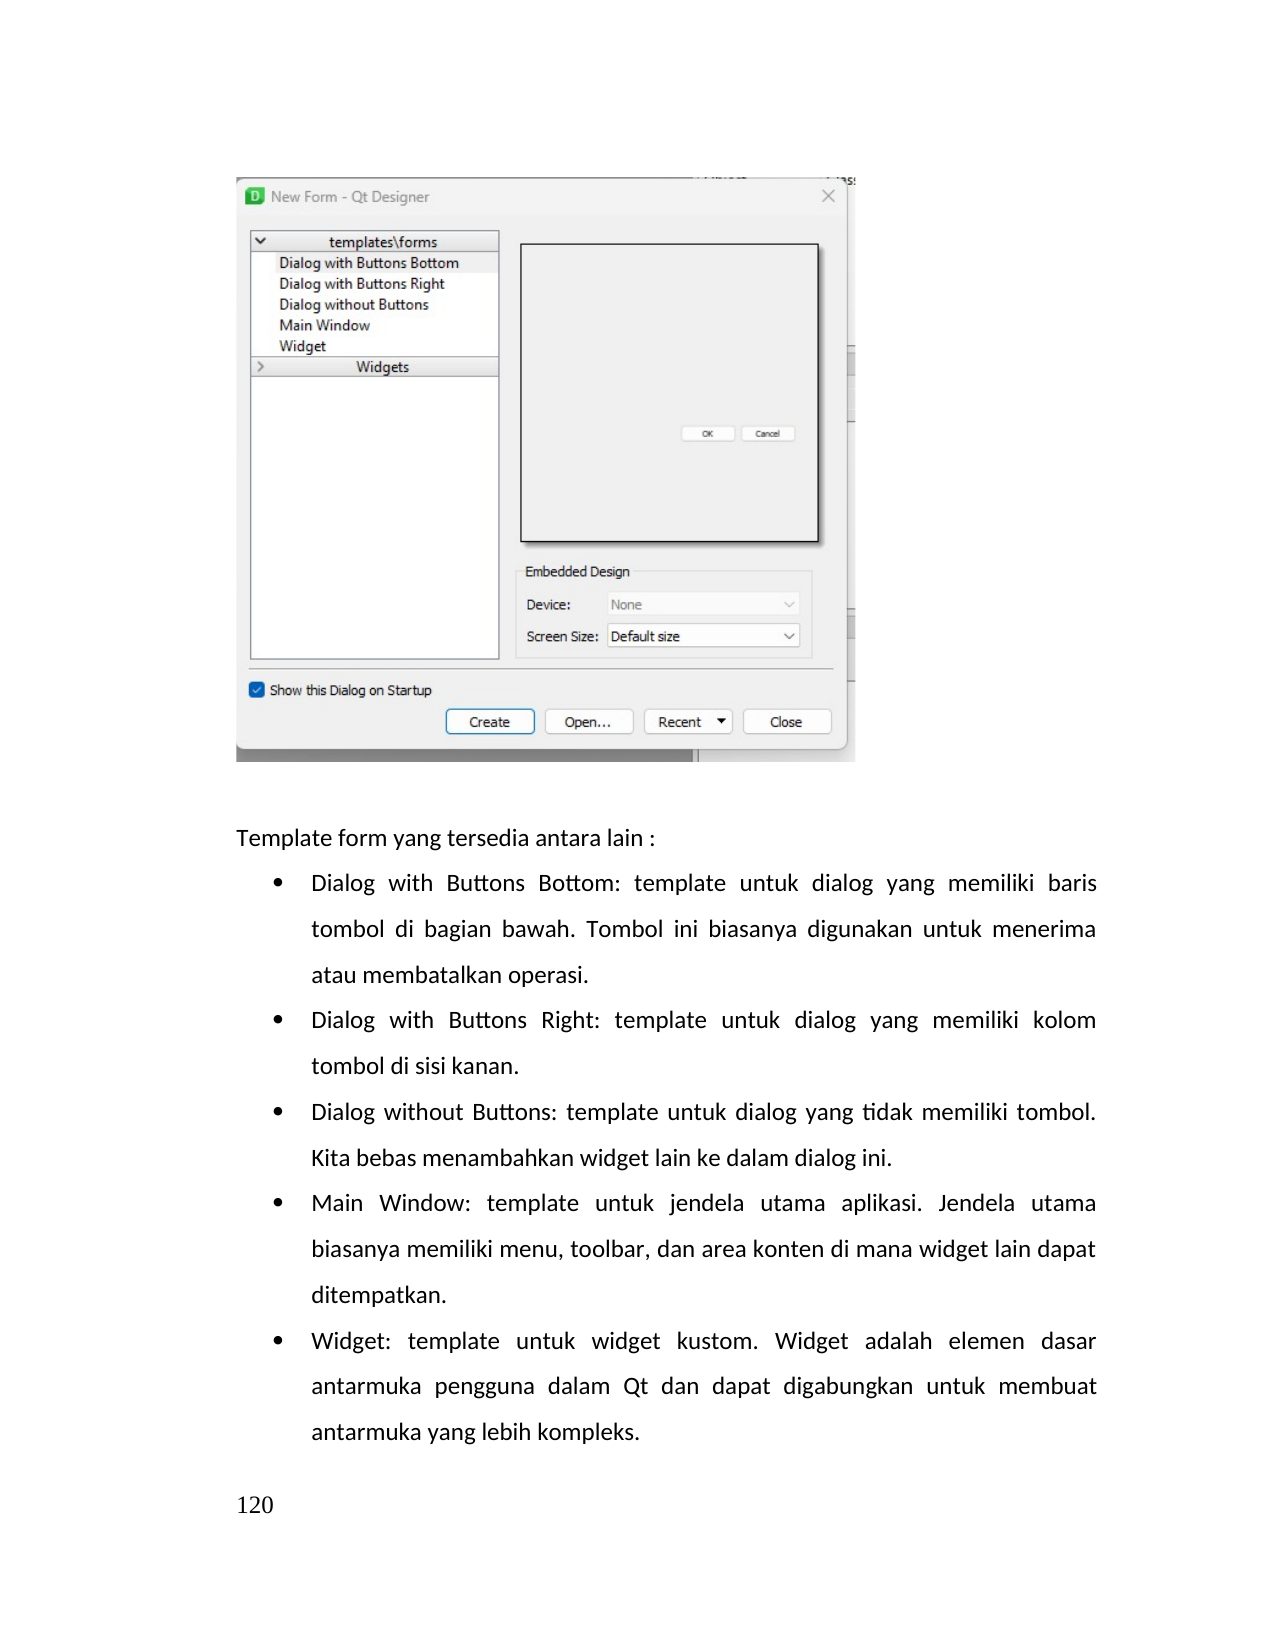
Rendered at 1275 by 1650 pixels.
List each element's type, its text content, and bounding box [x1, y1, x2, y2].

list Widget: template untuk widget kustom. Widget adalah elemen dasar antarmuka pengguna dalam Qt dan dapat digabungkan untuk membuat antarmuka yang lebih kompleks. [274, 1325, 1098, 1447]
list Main Window: template untuk jendela utama aplikasi. Jendela utama biasanya memiliki menu, toolbar, dan area konten di mana widget lain dapat ditempatkan. [274, 1188, 1098, 1309]
list Dialog with Buttons Bottom: template untuk dialog yang memiliki baris tombol di bagian bawah. Tombol ini biasanya digunakan untuk menerima atau membatalkan operasi. [274, 867, 1098, 989]
list Dialog with Buttons Right: template untuk dialog yang memiliki kolom tombol di sisi kanan. [274, 1005, 1098, 1081]
list Dialog without Buttons: template untuk dialog yang tidak memiliki tombol. Kita bebas menambahkan widget lain ke dalam dialog ini. [274, 1096, 1098, 1172]
picture [236, 177, 856, 762]
text Template form yang tersedia antara lain : [236, 822, 1098, 852]
